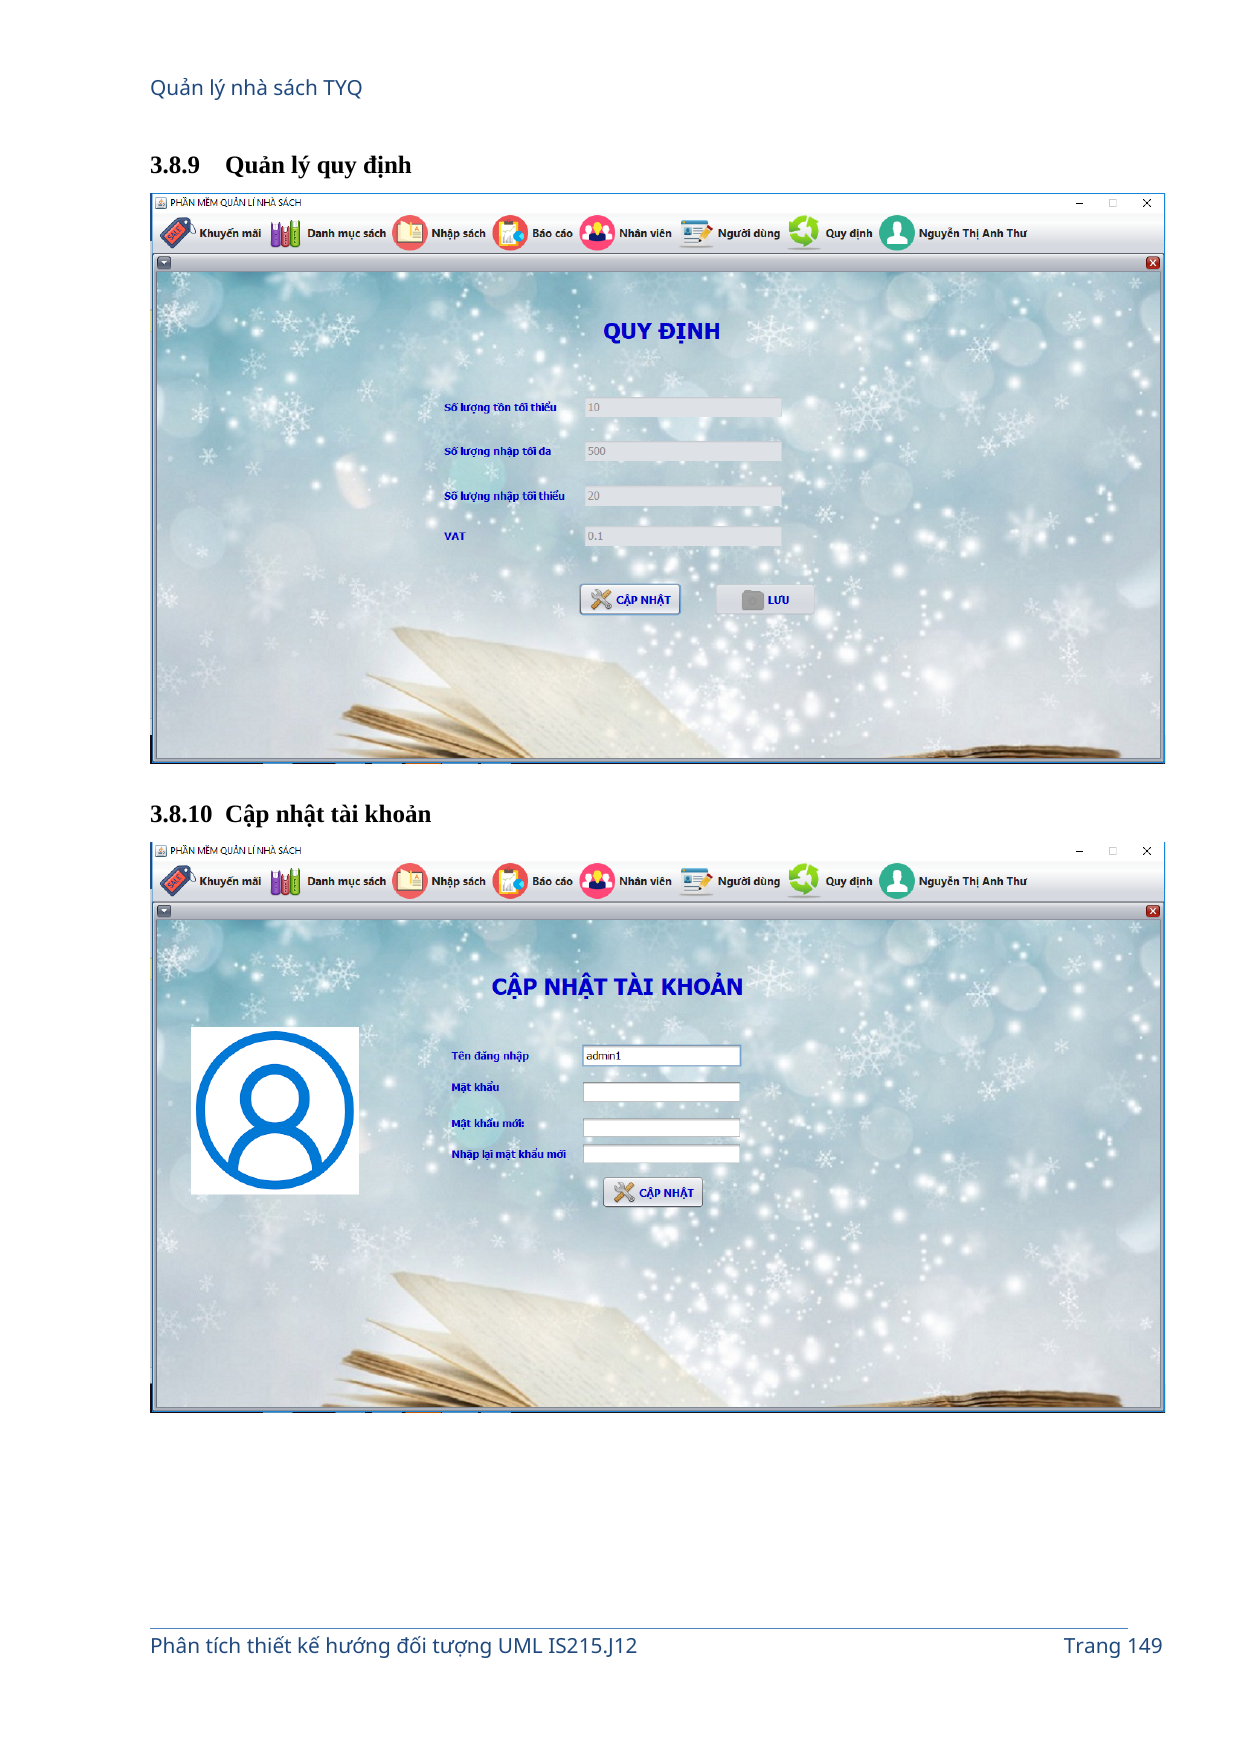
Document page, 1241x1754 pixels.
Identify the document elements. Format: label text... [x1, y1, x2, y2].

picture [150, 842, 1166, 1413]
picture [150, 193, 1166, 764]
subtitle Cập nhật tài khoản [150, 799, 1128, 828]
subtitle Quản lý quy định [150, 150, 1128, 179]
